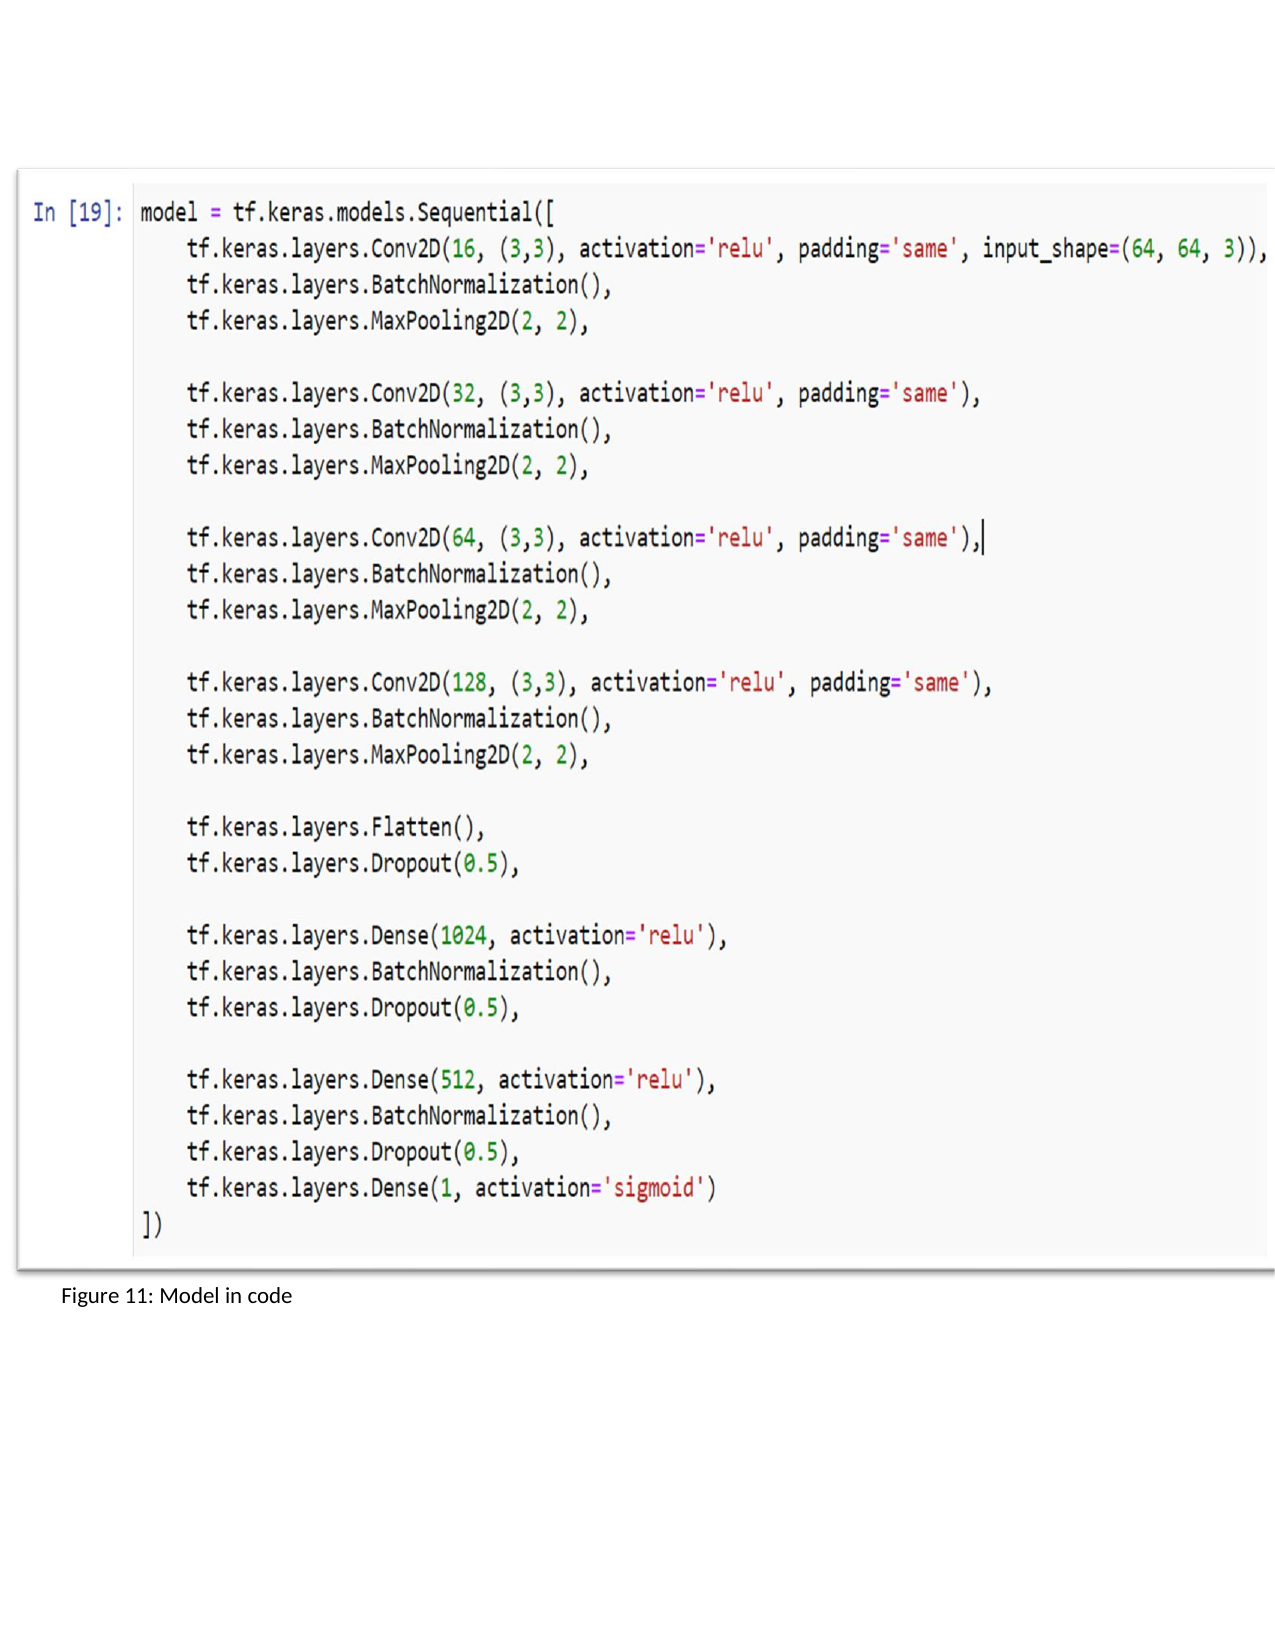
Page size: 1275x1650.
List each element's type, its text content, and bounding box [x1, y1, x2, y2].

text Figure 11: Model in code [61, 1282, 1275, 1310]
picture [11, 165, 1275, 1281]
